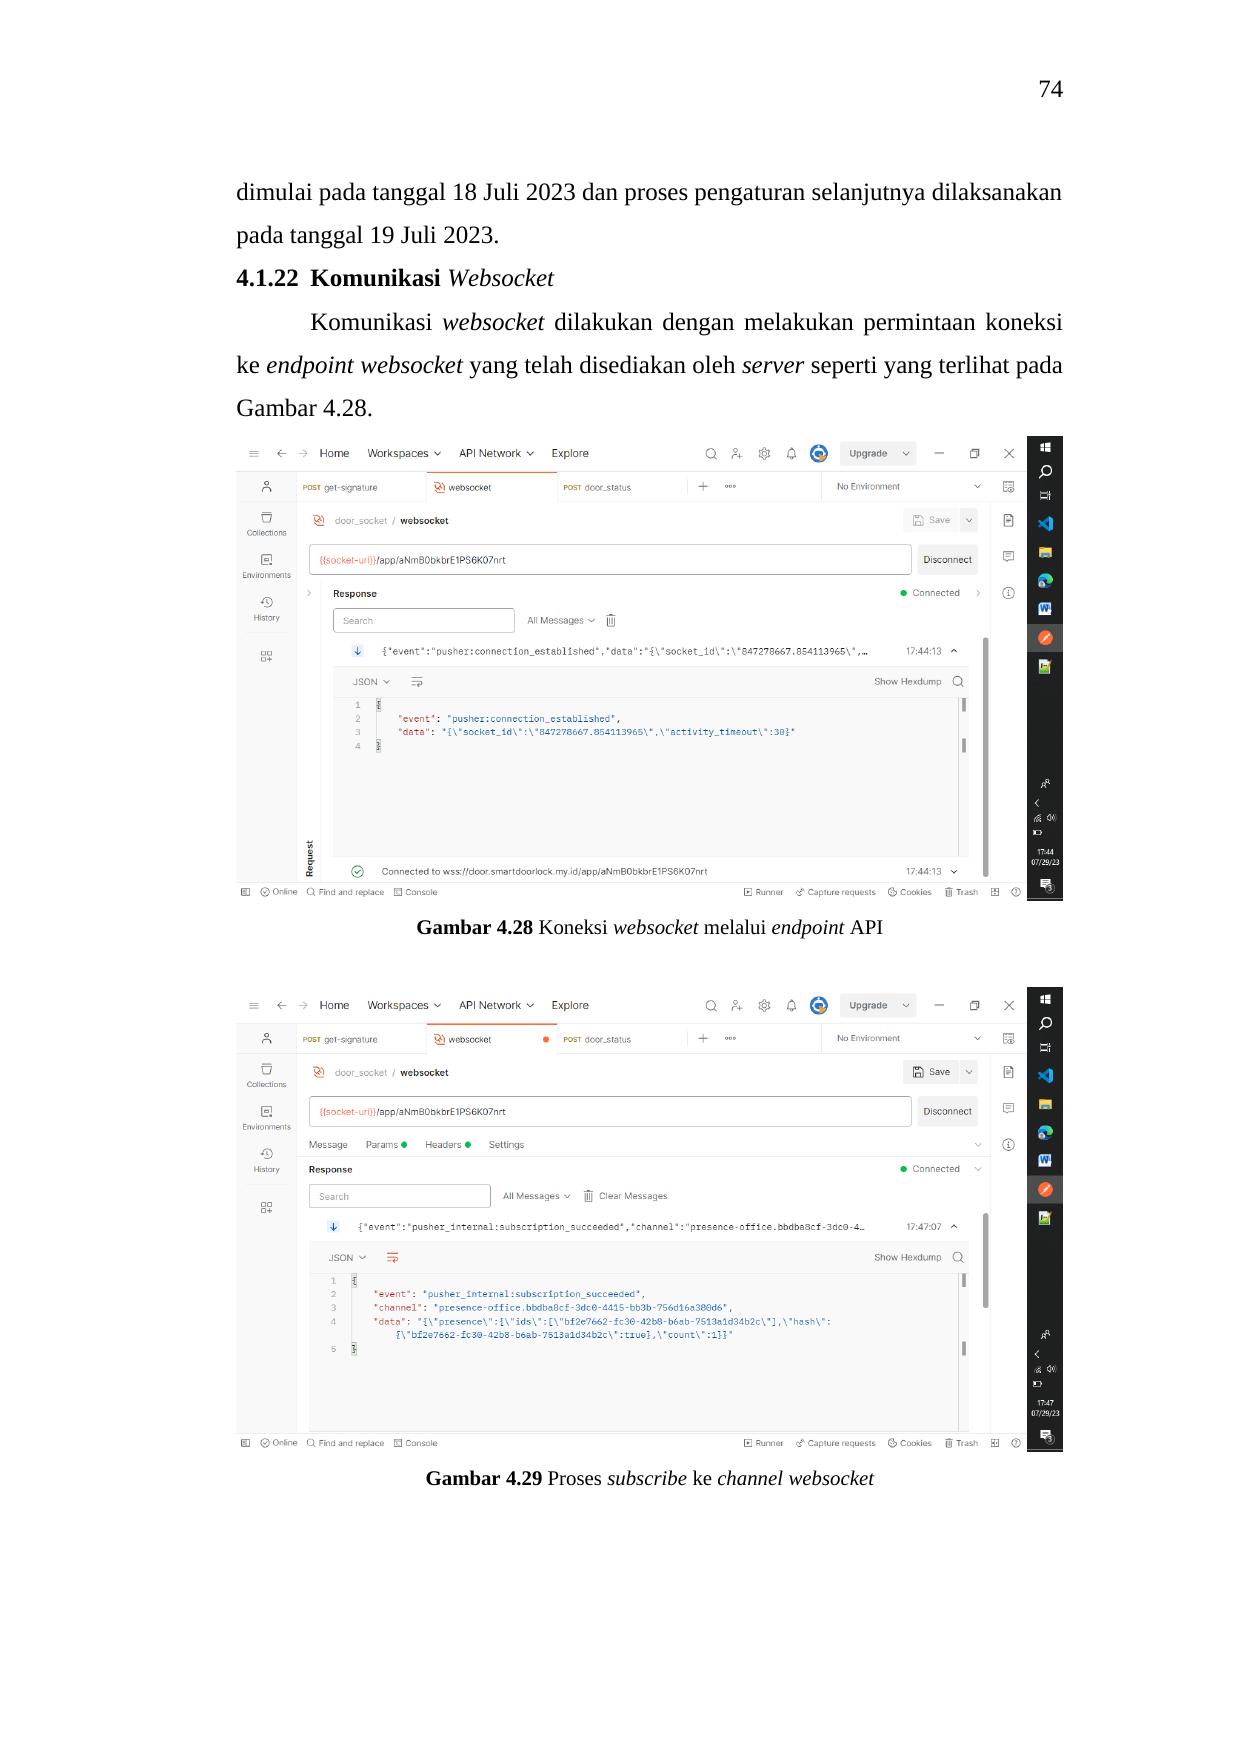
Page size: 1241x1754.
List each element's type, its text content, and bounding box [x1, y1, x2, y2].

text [236, 177, 1063, 249]
text Gambar 4.28 Koneksi websocket melalui endpoint API [236, 915, 1063, 939]
text Gambar 4.29 Proses subscribe ke channel websocket [236, 1466, 1063, 1490]
text Komunikasi websocket dilakukan dengan melakukan permintaan koneksi ke endpoint websocket yang telah disediakan oleh server seperti yang terlihat pada Gambar 4.28. [236, 307, 1063, 422]
picture [236, 436, 1063, 901]
text Komunikasi Websocket [236, 263, 1063, 292]
picture [236, 987, 1063, 1452]
